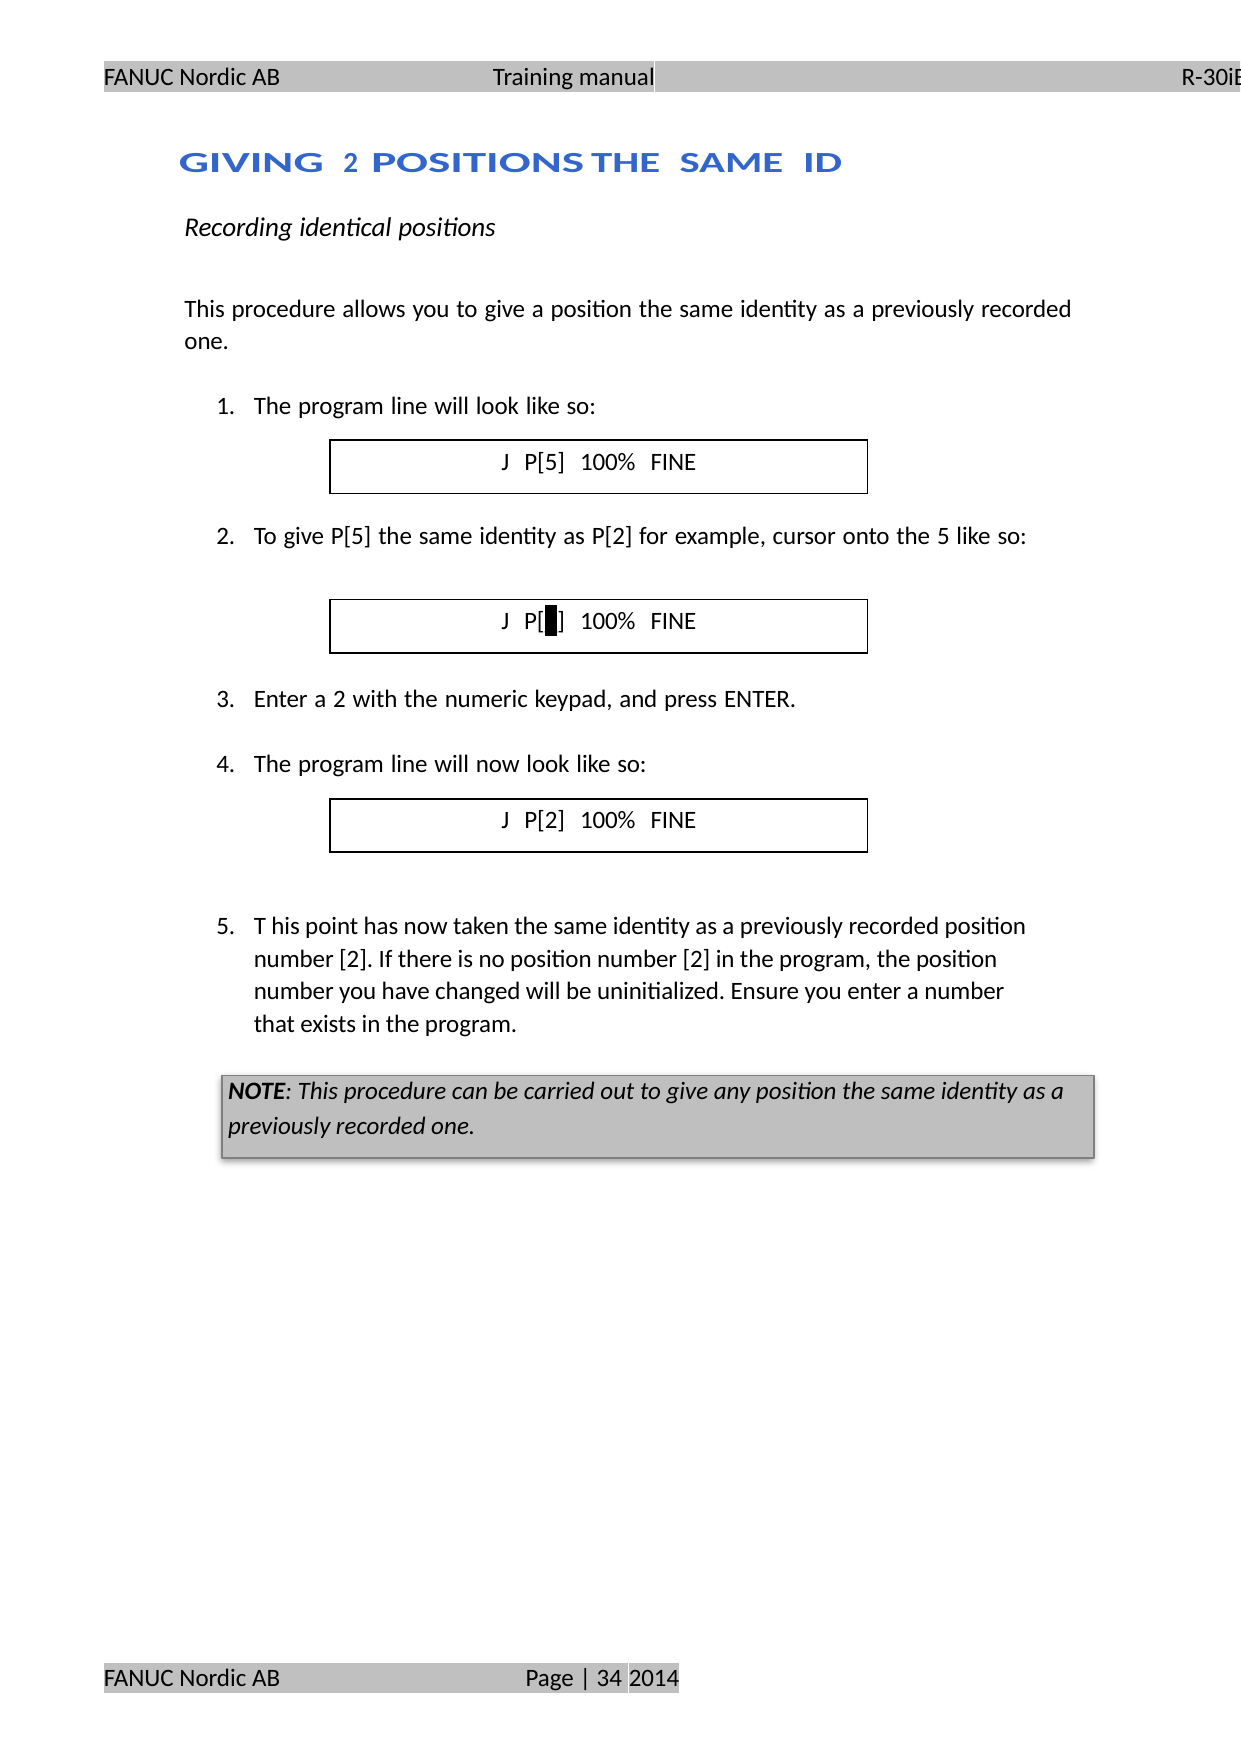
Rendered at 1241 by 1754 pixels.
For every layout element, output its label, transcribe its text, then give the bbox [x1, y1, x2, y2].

list Enter a 2 with the numeric keypad, and press ENTER. [216, 682, 1138, 714]
text Recording identical positions [184, 194, 1138, 259]
text one. [184, 324, 1138, 357]
list To give P[5] the same identity as P[2] for example, cursor onto the 5 like so: [216, 519, 1138, 552]
text This procedure allows you to give a position the same identity as a previously recorded [184, 292, 1138, 324]
text GIVING 2 POSITIONS THE SAME ID [103, 129, 1138, 194]
list The program line will look like so: [216, 389, 1138, 422]
list The program line will now look like so: [216, 747, 1138, 779]
list T his point has now taken the same identity as a previously recorded position number [2]. If there is no position number [2] in the program, the position number you have changed will be uninitialized. Ensure you enter a number that exists in the program. [216, 909, 1029, 1039]
